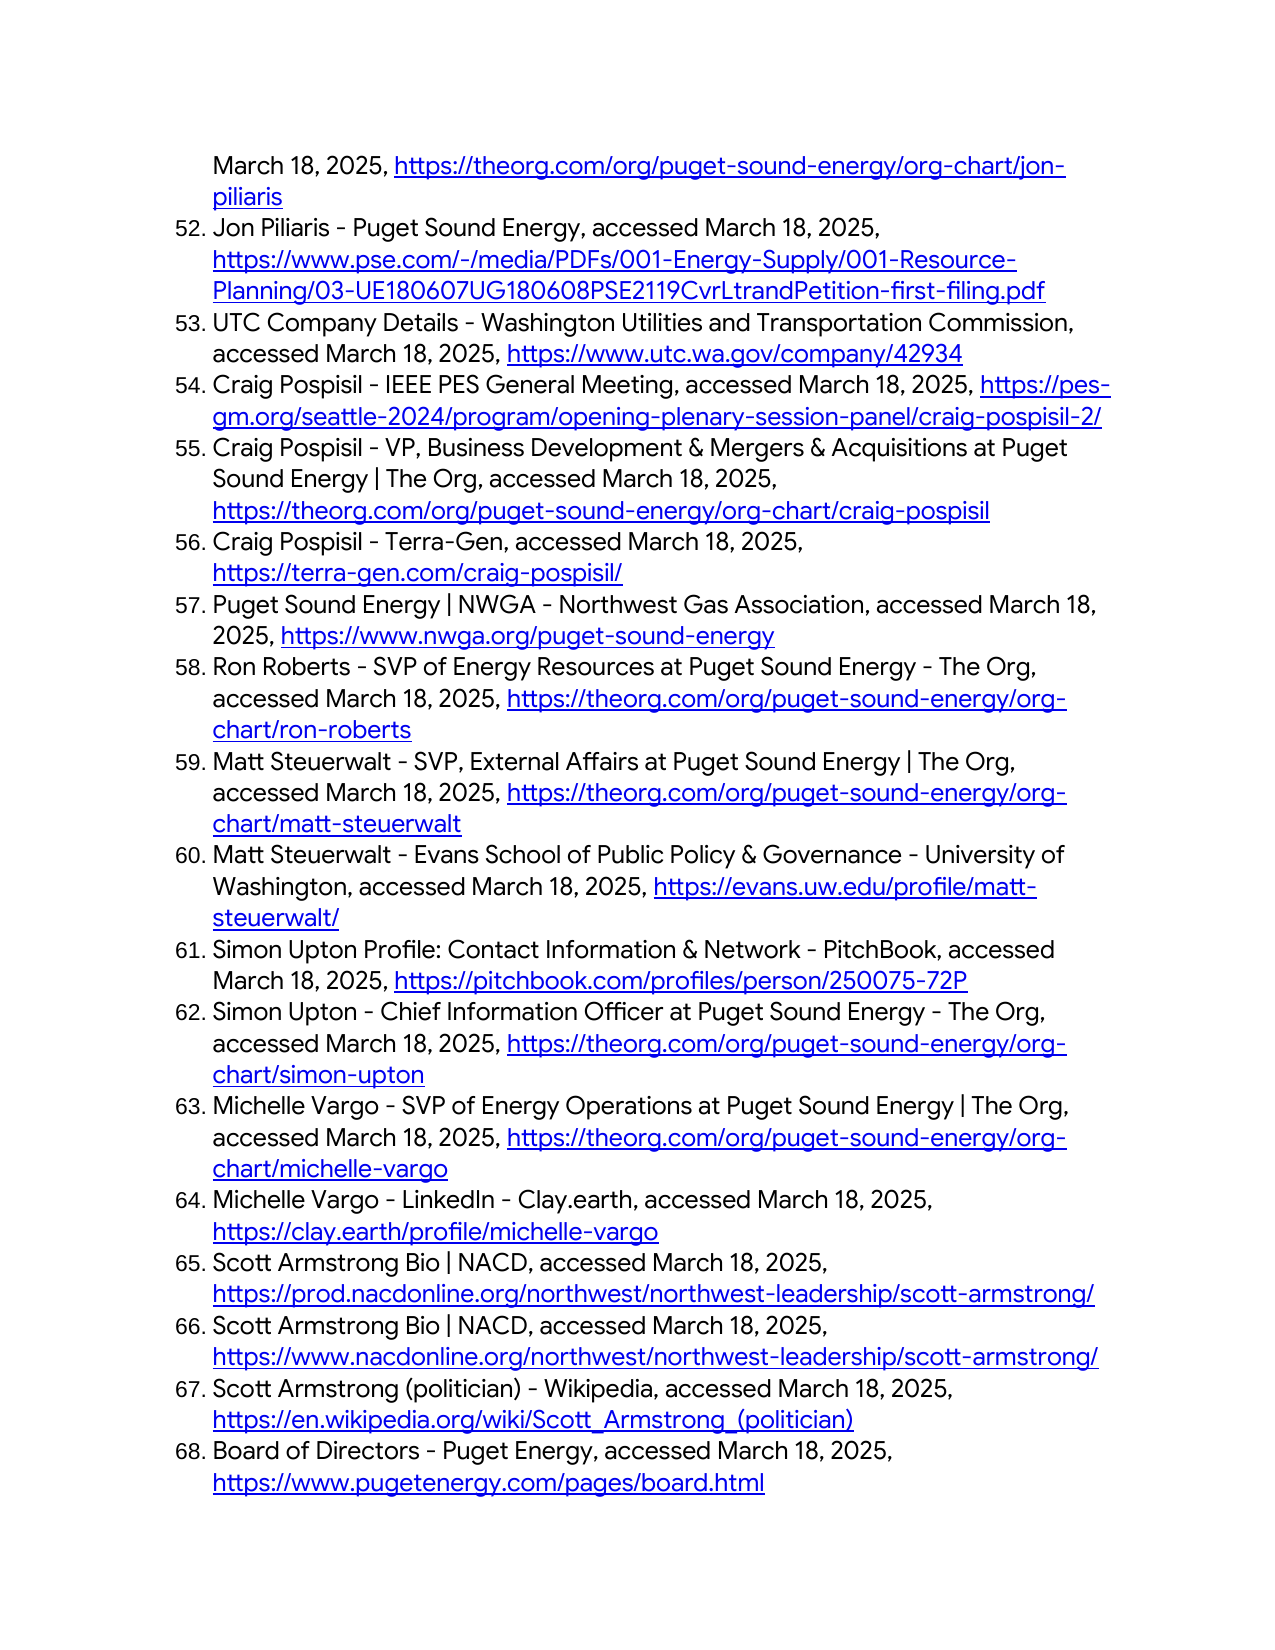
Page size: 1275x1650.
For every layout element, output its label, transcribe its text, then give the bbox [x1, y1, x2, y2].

list Ron Roberts - SVP of Energy Resources at Puget Sound Energy - The Org, accessed March 18, 2025, https://theorg.com/org/puget-sound-energy/org-chart/ron-roberts [175, 652, 1125, 746]
list Scott Armstrong Bio | NACD, accessed March 18, 2025, https://prod.nacdonline.org/northwest/northwest-leadership/scott-armstrong/ [175, 1247, 1125, 1310]
list Craig Pospisil - VP, Business Development & Mergers & Acquisitions at Puget Sound Energy | The Org, accessed March 18, 2025, https://theorg.com/org/puget-sound-energy/org-chart/craig-pospisil [175, 432, 1125, 526]
list Jon Piliaris - Puget Sound Energy, accessed March 18, 2025, https://www.pse.com/-/media/PDFs/001-Energy-Supply/001-Resource-Planning/03-UE180607UG180608PSE2119CvrLtrandPetition-first-filing.pdf [175, 213, 1125, 307]
list Simon Upton Profile: Contact Information & Network - PitchBook, accessed March 18, 2025, https://pitchbook.com/profiles/person/250075-72P [175, 934, 1125, 997]
list Scott Armstrong (politician) - Wikipedia, accessed March 18, 2025, https://en.wikipedia.org/wiki/Scott_Armstrong_(politician) [175, 1373, 1125, 1436]
list Puget Sound Energy | NWGA - Northwest Gas Association, accessed March 18, 2025, https://www.nwga.org/puget-sound-energy [175, 589, 1125, 652]
list UTC Company Details - Washington Utilities and Transportation Commission, accessed March 18, 2025, https://www.utc.wa.gov/company/42934 [175, 307, 1125, 369]
list Board of Directors - Puget Energy, accessed March 18, 2025, https://www.pugetenergy.com/pages/board.html [175, 1436, 1125, 1498]
list Simon Upton - Chief Information Officer at Puget Sound Energy - The Org, accessed March 18, 2025, https://theorg.com/org/puget-sound-energy/org-chart/simon-upton [175, 997, 1125, 1091]
list Craig Pospisil - IEEE PES General Meeting, accessed March 18, 2025, https://pes-gm.org/seattle-2024/program/opening-plenary-session-panel/craig-pospisil-2/ [175, 369, 1125, 432]
list Michelle Vargo - LinkedIn - Clay.earth, accessed March 18, 2025, https://clay.earth/profile/michelle-vargo [175, 1185, 1125, 1247]
list Michelle Vargo - SVP of Energy Operations at Puget Sound Energy | The Org, accessed March 18, 2025, https://theorg.com/org/puget-sound-energy/org-chart/michelle-vargo [175, 1091, 1125, 1185]
list Matt Steuerwalt - Evans School of Public Policy & Governance - University of Washington, accessed March 18, 2025, https://evans.uw.edu/profile/matt-steuerwalt/ [175, 840, 1125, 934]
list Craig Pospisil - Terra-Gen, accessed March 18, 2025, https://terra-gen.com/craig-pospisil/ [175, 526, 1125, 589]
list Scott Armstrong Bio | NACD, accessed March 18, 2025, https://www.nacdonline.org/northwest/northwest-leadership/scott-armstrong/ [175, 1310, 1125, 1373]
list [175, 150, 1125, 213]
list Matt Steuerwalt - SVP, External Affairs at Puget Sound Energy | The Org, accessed March 18, 2025, https://theorg.com/org/puget-sound-energy/org-chart/matt-steuerwalt [175, 746, 1125, 840]
